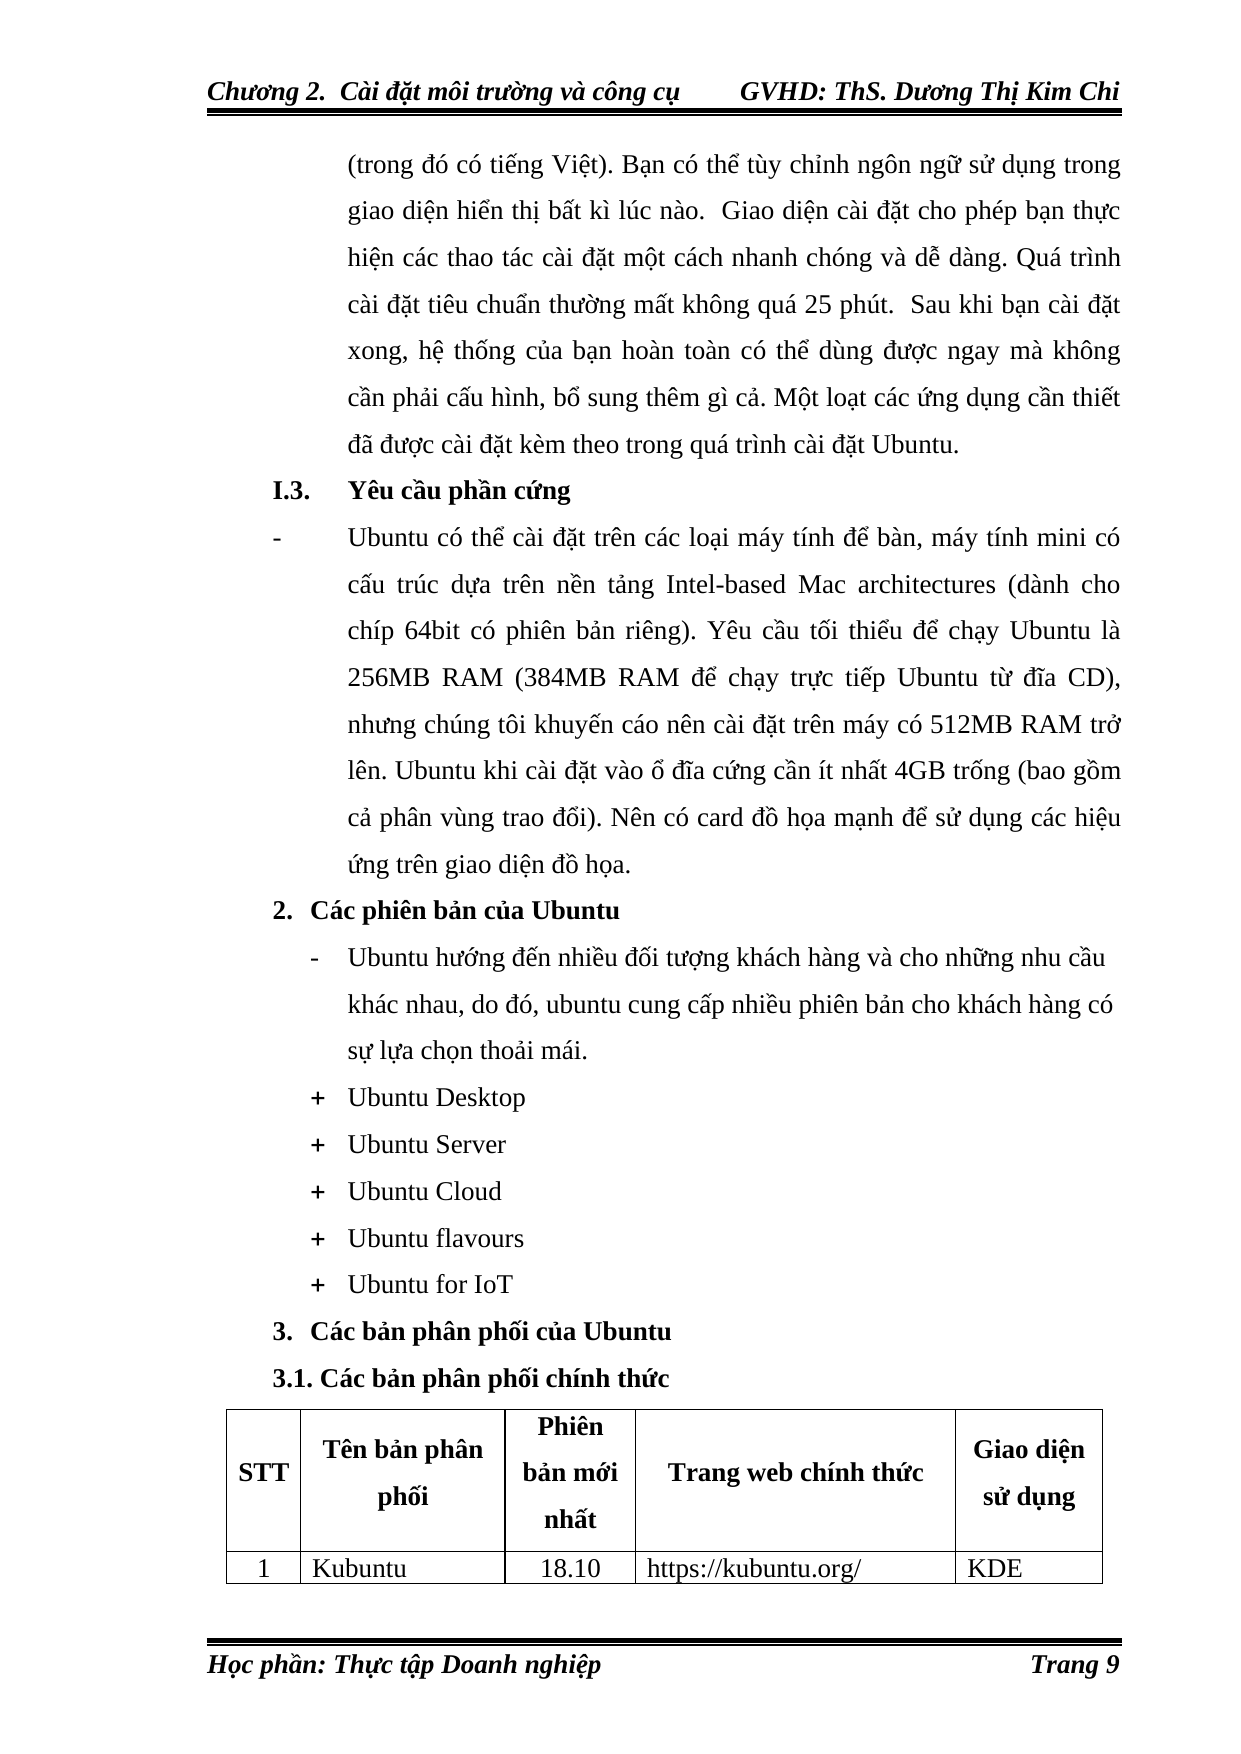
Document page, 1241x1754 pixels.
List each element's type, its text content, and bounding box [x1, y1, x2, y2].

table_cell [636, 1552, 955, 1583]
table_header Trang web chính thức [636, 1410, 955, 1551]
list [272, 148, 1122, 459]
table_cell 18.10 [506, 1552, 635, 1583]
list Ubuntu for IoT [310, 1268, 1122, 1300]
table_header Giao diện sử dụng [956, 1410, 1102, 1551]
table_header STT [227, 1410, 300, 1551]
list Các bản phân phối của Ubuntu [272, 1315, 1122, 1347]
table_cell KDE [956, 1552, 1102, 1583]
list Ubuntu hướng đến nhiều đối tượng khách hàng và cho những nhu cầu khác nhau, do đó, ubuntu cung cấp nhiều phiên bản cho khách hàng có sự lựa chọn thoải mái. [310, 941, 1122, 1066]
table_header Tên bản phân phối [301, 1410, 504, 1551]
list Yêu cầu phần cứng [272, 474, 1122, 506]
list Ubuntu Cloud [310, 1175, 1122, 1206]
table_header Phiên bản mới nhất [506, 1410, 635, 1551]
table_cell 1 [227, 1552, 300, 1583]
list Ubuntu Desktop [310, 1081, 1122, 1112]
list Ubuntu có thể cài đặt trên các loại máy tính để bàn, máy tính mini có cấu trúc dựa trên nền tảng Intel-based Mac architectures (dành cho chíp 64bit có phiên bản riêng). Yêu cầu tối thiểu để chạy Ubuntu là 256MB RAM (384MB RAM để chạy trực tiếp Ubuntu từ đĩa CD), nhưng chúng tôi khuyến cáo nên cài đặt trên máy có 512MB RAM trở lên. Ubuntu khi cài đặt vào ổ đĩa cứng cần ít nhất 4GB trống (bao gồm cả phân vùng trao đổi). Nên có card đồ họa mạnh để sử dụng các hiệu ứng trên giao diện đồ họa. [272, 521, 1122, 879]
list 3.1. Các bản phân phối chính thức [272, 1362, 1122, 1393]
table_cell Kubuntu [301, 1552, 504, 1583]
list Ubuntu Server [310, 1128, 1122, 1159]
list Ubuntu flavours [310, 1222, 1122, 1253]
list Các phiên bản của Ubuntu [272, 894, 1122, 926]
